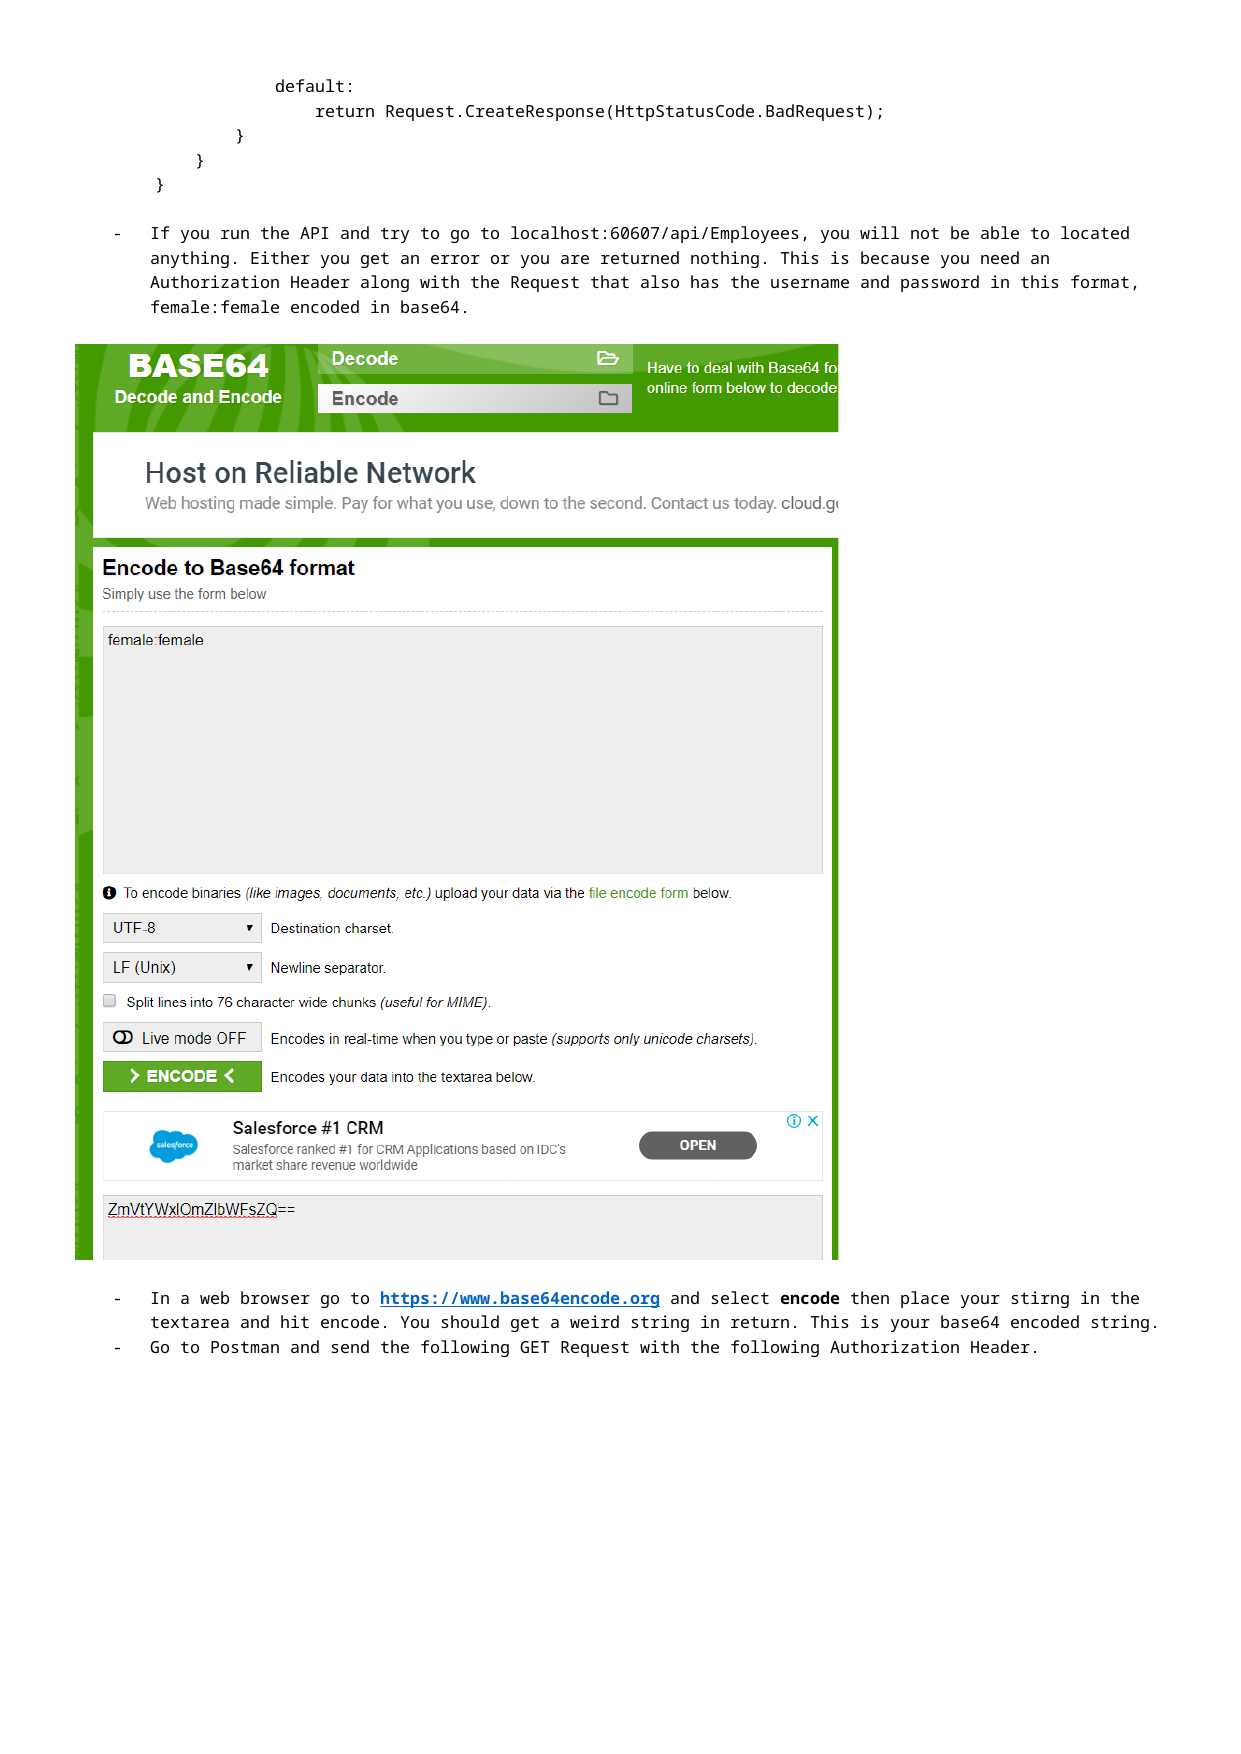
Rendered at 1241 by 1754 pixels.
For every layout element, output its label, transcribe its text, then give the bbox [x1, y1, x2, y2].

list If you run the API and try to go to localhost:60607/api/Employees, you will not be able to located anything. Either you get an error or you are returned nothing. This is because you need an Authorization Header along with the Request that also has the username and password in this format, female:female encoded in base64. [112, 222, 1165, 318]
list In a web browser go to https://www.base64encode.org and select encode then place your stirng in the textarea and hit encode. You should get a weird string in return. This is your base64 encoded string. [112, 1287, 1165, 1334]
text return Request.CreateResponse(HttpStatusCode.BadRequest); [75, 99, 1165, 122]
text } [75, 148, 1165, 171]
text default: [75, 75, 1165, 98]
text } [75, 124, 1165, 147]
picture [75, 344, 839, 1260]
text } [75, 173, 1165, 196]
list Go to Postman and send the following GET Request with the following Authorization Header. [112, 1336, 1165, 1358]
